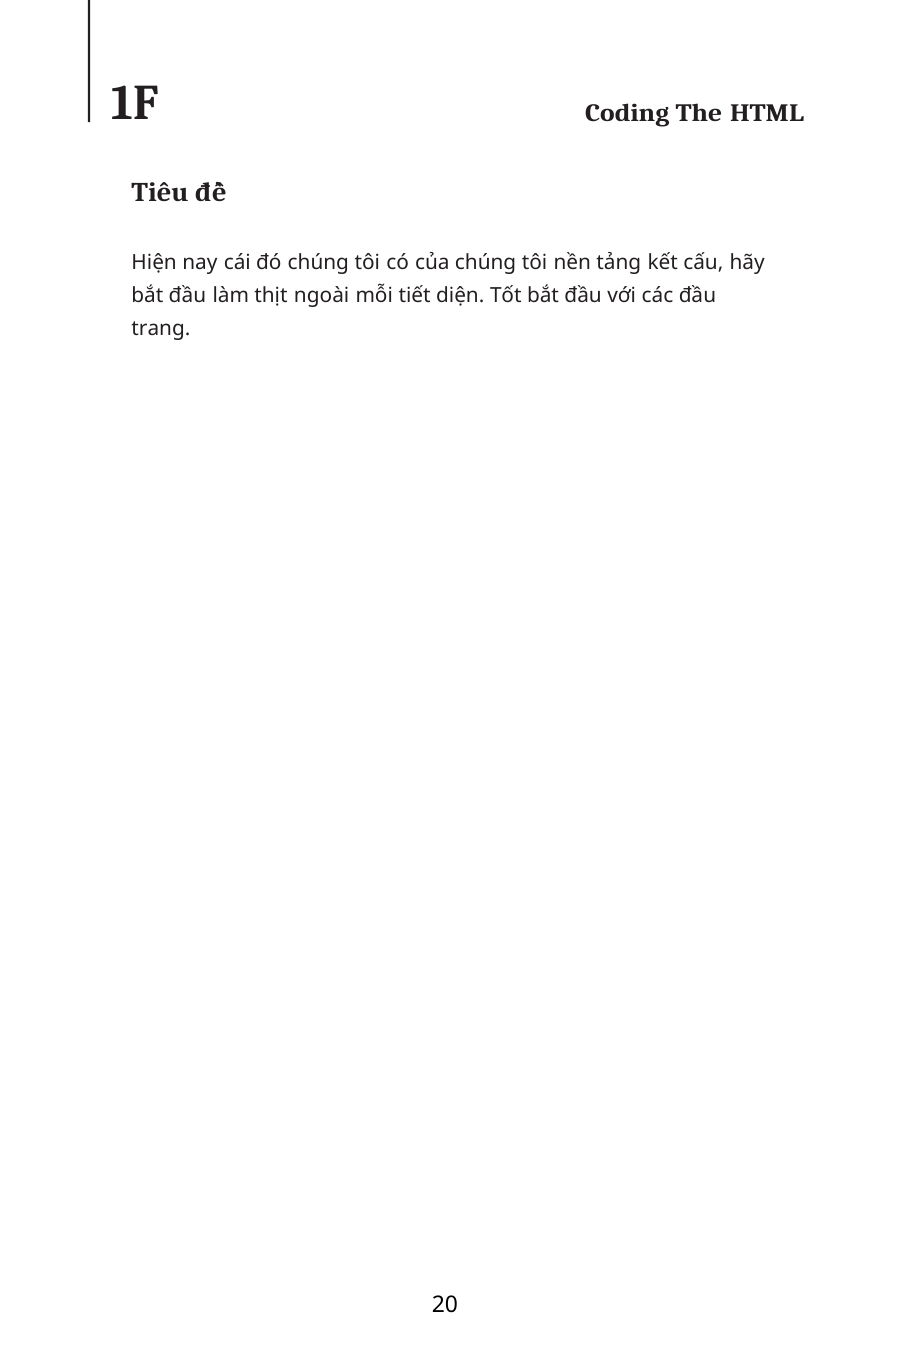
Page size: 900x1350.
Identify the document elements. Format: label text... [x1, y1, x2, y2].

subtitle Tiêu đề [131, 177, 889, 208]
text Hiện nay cái đó chúng tôi có của chúng tôi nền tảng kết cấu, hãy bắt đầu làm thịt ngoài mỗi tiết diện. Tốt bắt đầu với các đầu trang. [131, 247, 768, 341]
